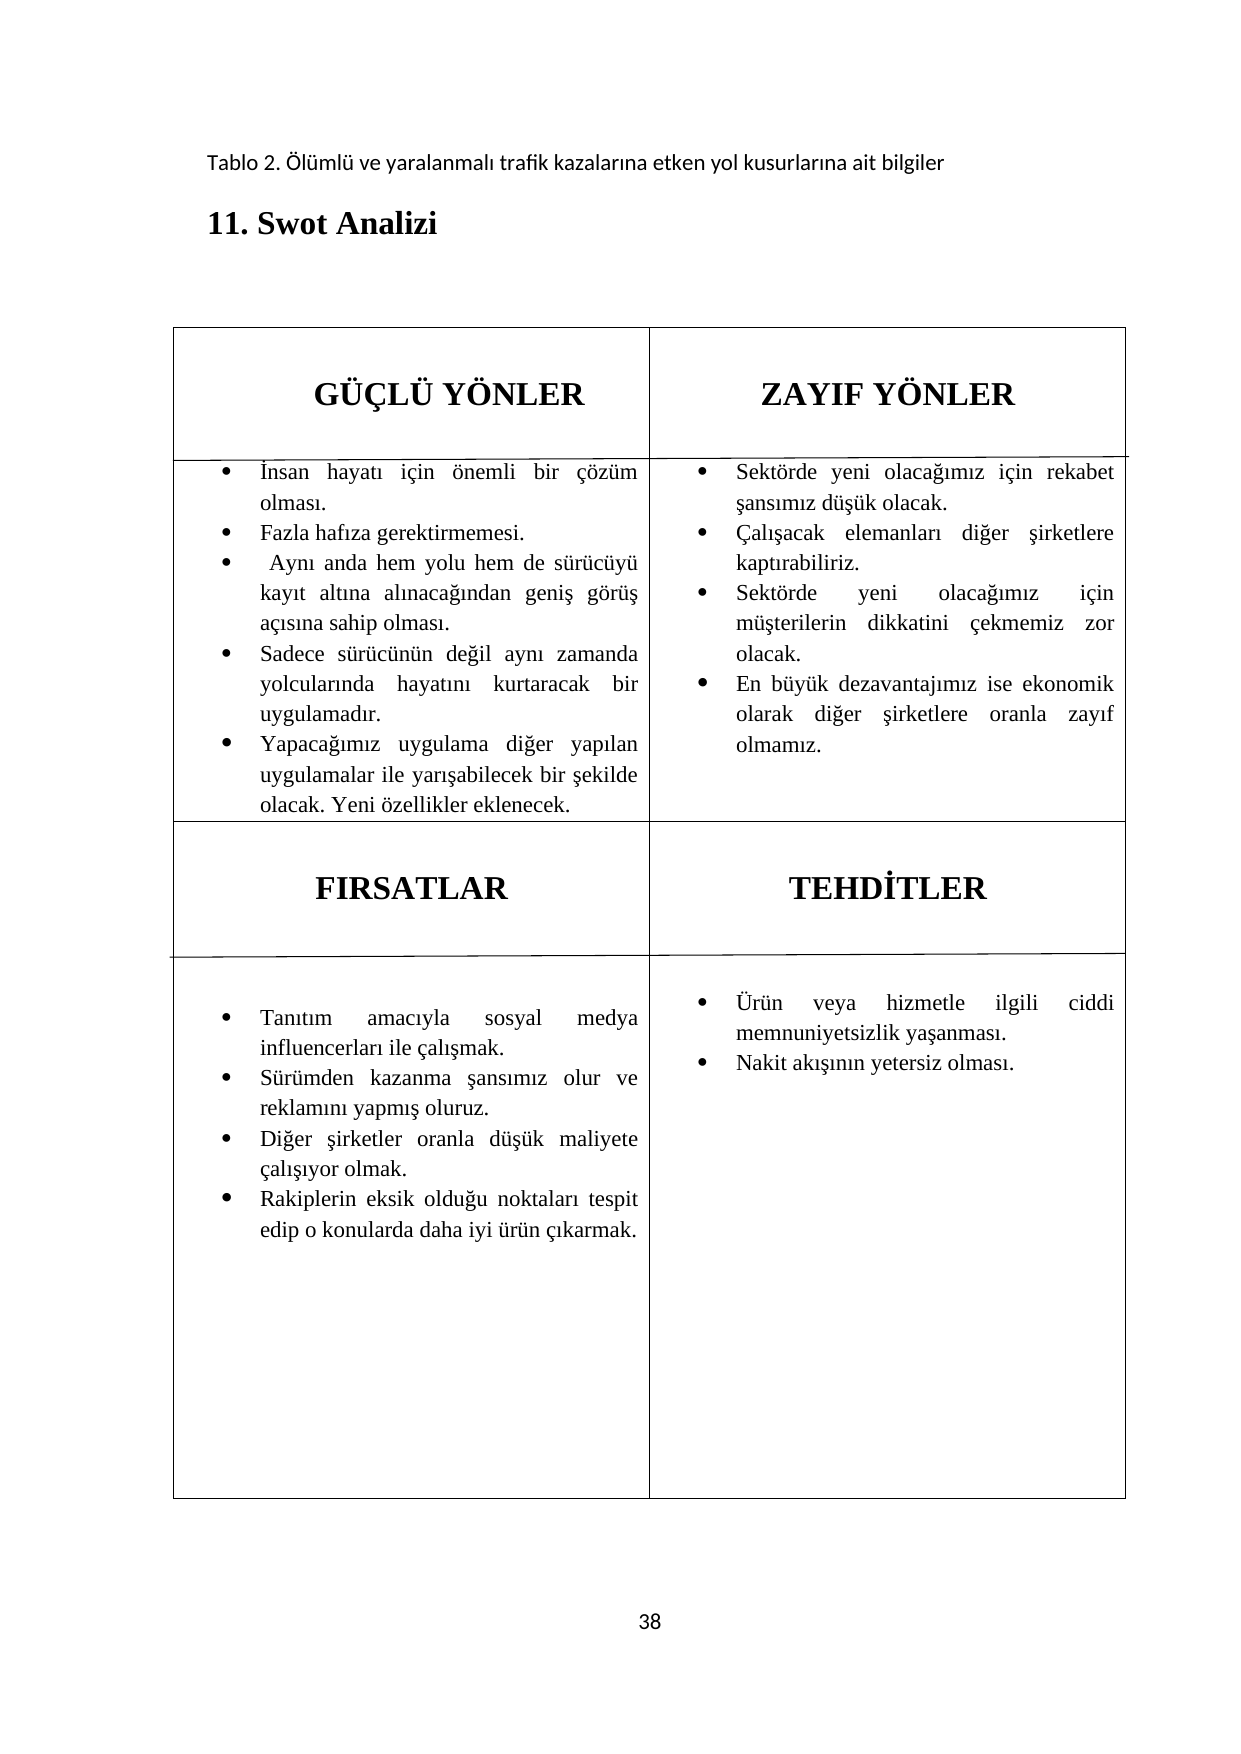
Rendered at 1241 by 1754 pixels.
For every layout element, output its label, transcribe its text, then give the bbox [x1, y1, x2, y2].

table_header ZAYIF YÖNLER Sektörde yeni olacağımız için rekabet şansımız düşük olacak. Çalışacak elemanları diğer şirketlere kaptırabiliriz. Sektörde yeni olacağımız için müşterilerin dikkatini çekmemiz zor olacak. En büyük dezavantajımız ise ekonomik olarak diğer şirketlere oranla zayıf olmamız. [650, 328, 1125, 458]
table_cell TEHDİTLER Ürün veya hizmetle ilgili ciddi memnuniyetsizlik yaşanması. Nakit akışının yetersiz olması. [650, 954, 1125, 1497]
table_cell TEHDİTLER Ürün veya hizmetle ilgili ciddi memnuniyetsizlik yaşanması. Nakit akışının yetersiz olması. [650, 822, 1125, 954]
subtitle 11. Swot Analizi [207, 203, 1092, 241]
table_cell FIRSATLAR Tanıtım amacıyla sosyal medya influencerları ile çalışmak. Sürümden kazanma şansımız olur ve reklamını yapmış oluruz. Diğer şirketler oranla düşük maliyete çalışıyor olmak. Rakiplerin eksik olduğu noktaları tespit edip o konularda daha iyi ürün çıkarmak. [174, 956, 649, 1497]
table_header ZAYIF YÖNLER Sektörde yeni olacağımız için rekabet şansımız düşük olacak. Çalışacak elemanları diğer şirketlere kaptırabiliriz. Sektörde yeni olacağımız için müşterilerin dikkatini çekmemiz zor olacak. En büyük dezavantajımız ise ekonomik olarak diğer şirketlere oranla zayıf olmamız. [650, 458, 1125, 821]
text Tablo 2. Ölümlü ve yaralanmalı trafik kazalarına etken yol kusurlarına ait bilgiler [207, 148, 1092, 176]
table_header GÜÇLÜ YÖNLER İnsan hayatı için önemli bir çözüm olması. Fazla hafıza gerektirmemesi. Aynı anda hem yolu hem de sürücüyü kayıt altına alınacağından geniş görüş açısına sahip olması. Sadece sürücünün değil aynı zamanda yolcularında hayatını kurtaracak bir uygulamadır. Yapacağımız uygulama diğer yapılan uygulamalar ile yarışabilecek bir şekilde olacak. Yeni özellikler eklenecek. [174, 460, 649, 821]
table_cell FIRSATLAR Tanıtım amacıyla sosyal medya influencerları ile çalışmak. Sürümden kazanma şansımız olur ve reklamını yapmış oluruz. Diğer şirketler oranla düşük maliyete çalışıyor olmak. Rakiplerin eksik olduğu noktaları tespit edip o konularda daha iyi ürün çıkarmak. [174, 822, 649, 956]
table_header GÜÇLÜ YÖNLER İnsan hayatı için önemli bir çözüm olması. Fazla hafıza gerektirmemesi. Aynı anda hem yolu hem de sürücüyü kayıt altına alınacağından geniş görüş açısına sahip olması. Sadece sürücünün değil aynı zamanda yolcularında hayatını kurtaracak bir uygulamadır. Yapacağımız uygulama diğer yapılan uygulamalar ile yarışabilecek bir şekilde olacak. Yeni özellikler eklenecek. [174, 328, 649, 459]
